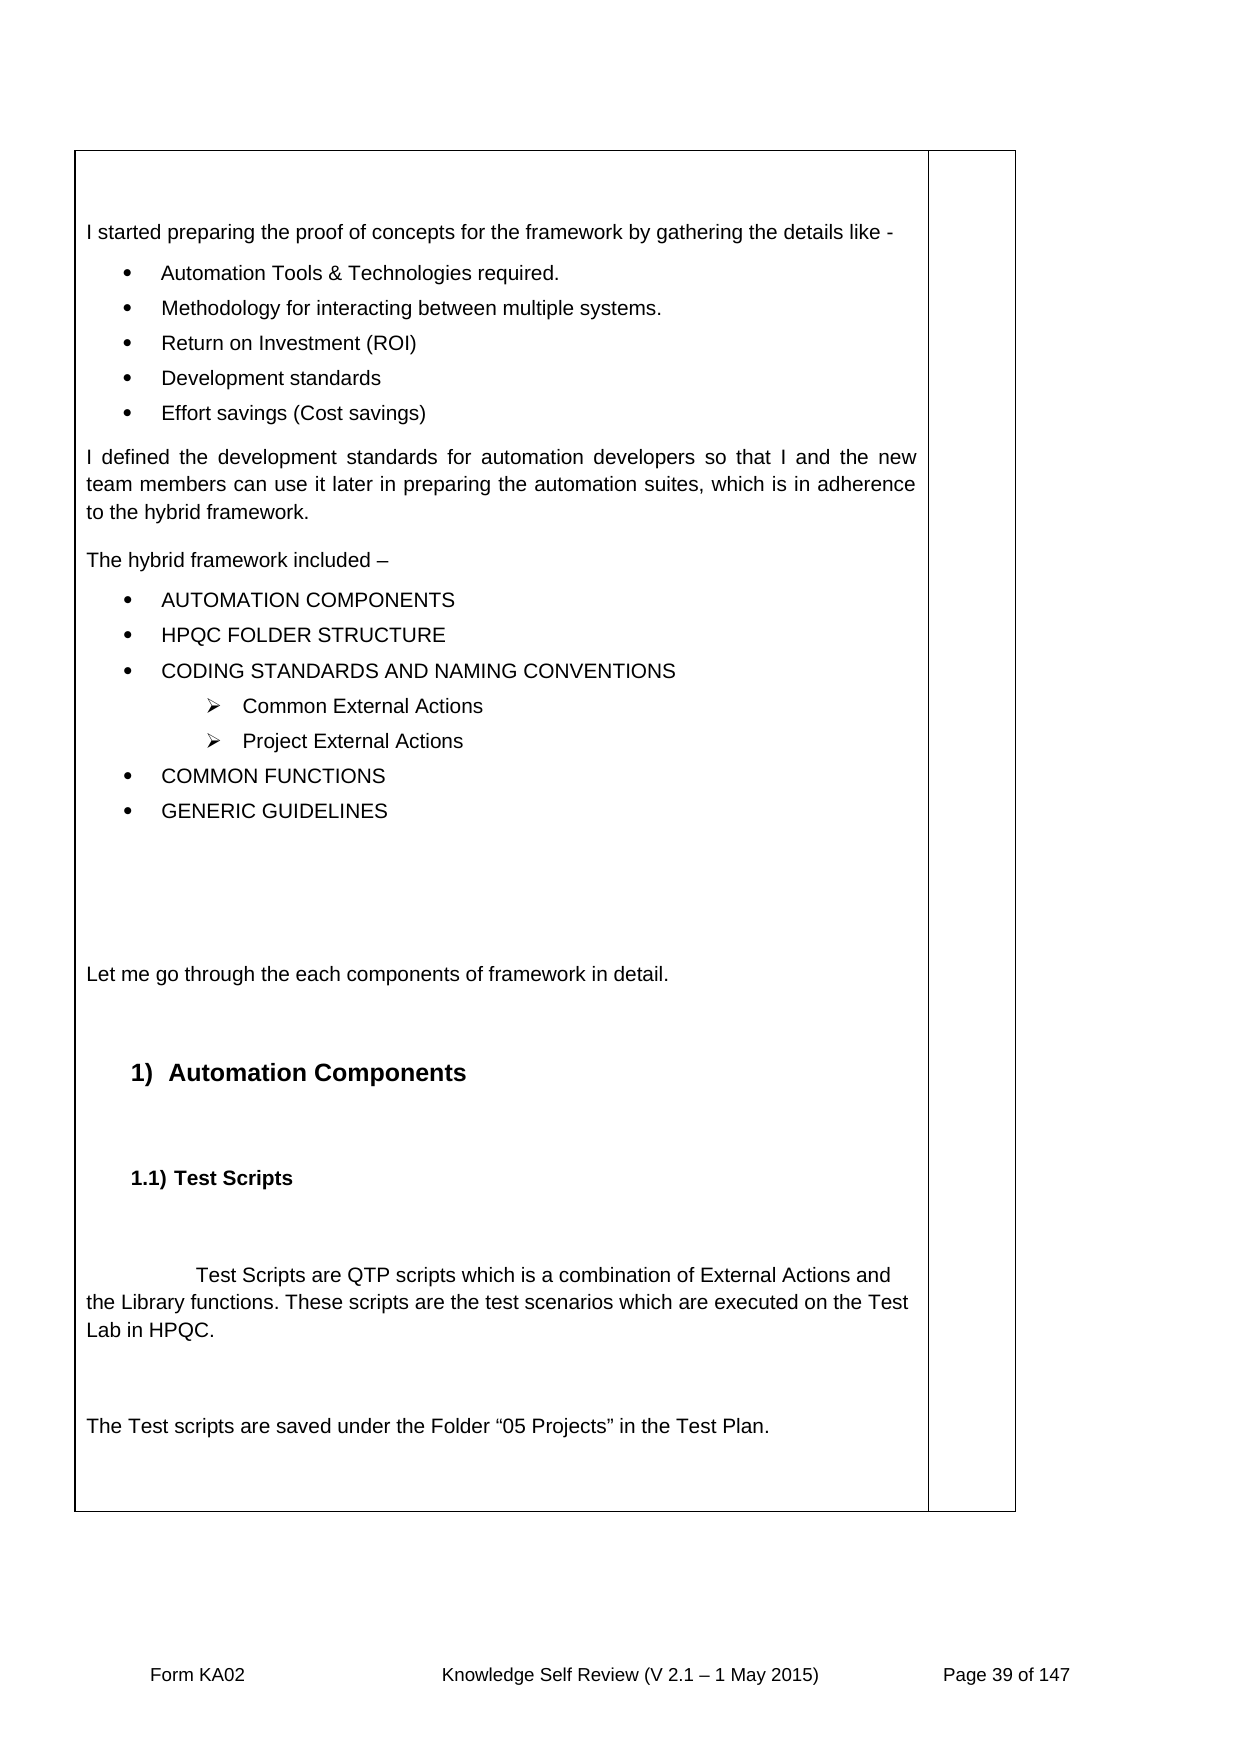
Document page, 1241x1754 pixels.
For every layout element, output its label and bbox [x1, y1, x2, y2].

table_cell [76, 151, 928, 1511]
table_cell [929, 151, 1015, 1511]
